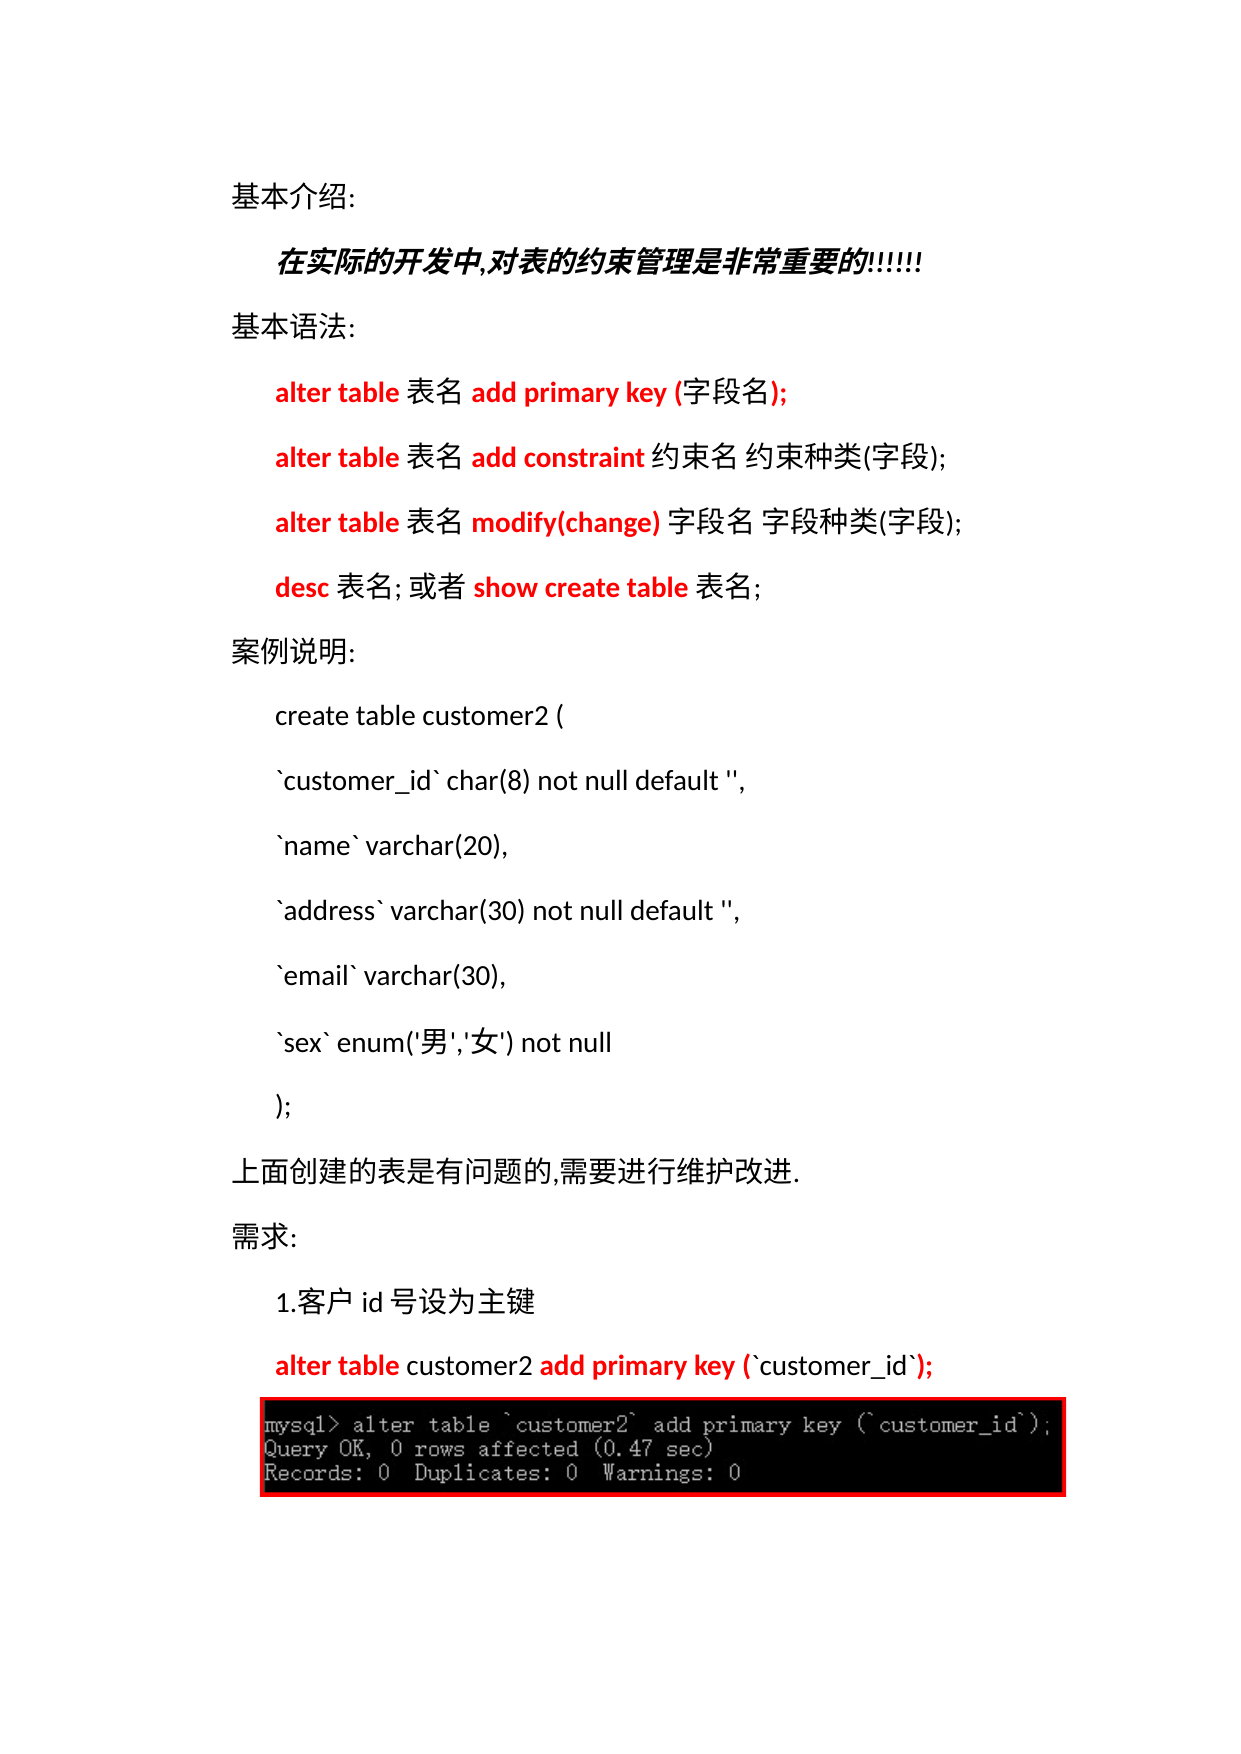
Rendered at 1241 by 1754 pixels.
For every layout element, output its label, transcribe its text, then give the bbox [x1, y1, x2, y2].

text 基本语法: [187, 292, 1053, 357]
text 基本介绍: [187, 162, 1053, 227]
text ); [231, 1072, 1053, 1137]
text 在实际的开发中,对表的约束管理是非常重要的!!!!!! [187, 227, 1053, 292]
text `address` varchar(30) not null default '', [231, 877, 1053, 942]
text 需求: [231, 1202, 1053, 1267]
text `email` varchar(30), [231, 942, 1053, 1007]
text 1.客户id号设为主键 [231, 1267, 1053, 1332]
text alter table customer2 add primary key (`customer_id`); [231, 1332, 1053, 1397]
picture [259, 1397, 1067, 1497]
text alter table 表名 modify(change) 字段名 字段种类(字段); [187, 487, 1053, 552]
text `name` varchar(20), [231, 812, 1053, 877]
text create table customer2 ( [187, 682, 1053, 747]
text desc 表名; 或者 show create table 表名; [187, 552, 1053, 617]
text alter table 表名 add primary key (字段名); [187, 357, 1053, 422]
text `sex` enum('男','女') not null [231, 1007, 1053, 1072]
text 案例说明: [187, 617, 1053, 682]
text `customer_id` char(8) not null default '', [231, 747, 1053, 812]
text alter table 表名 add constraint 约束名 约束种类(字段); [187, 422, 1053, 487]
text 上面创建的表是有问题的,需要进行维护改进. [187, 1137, 1053, 1202]
